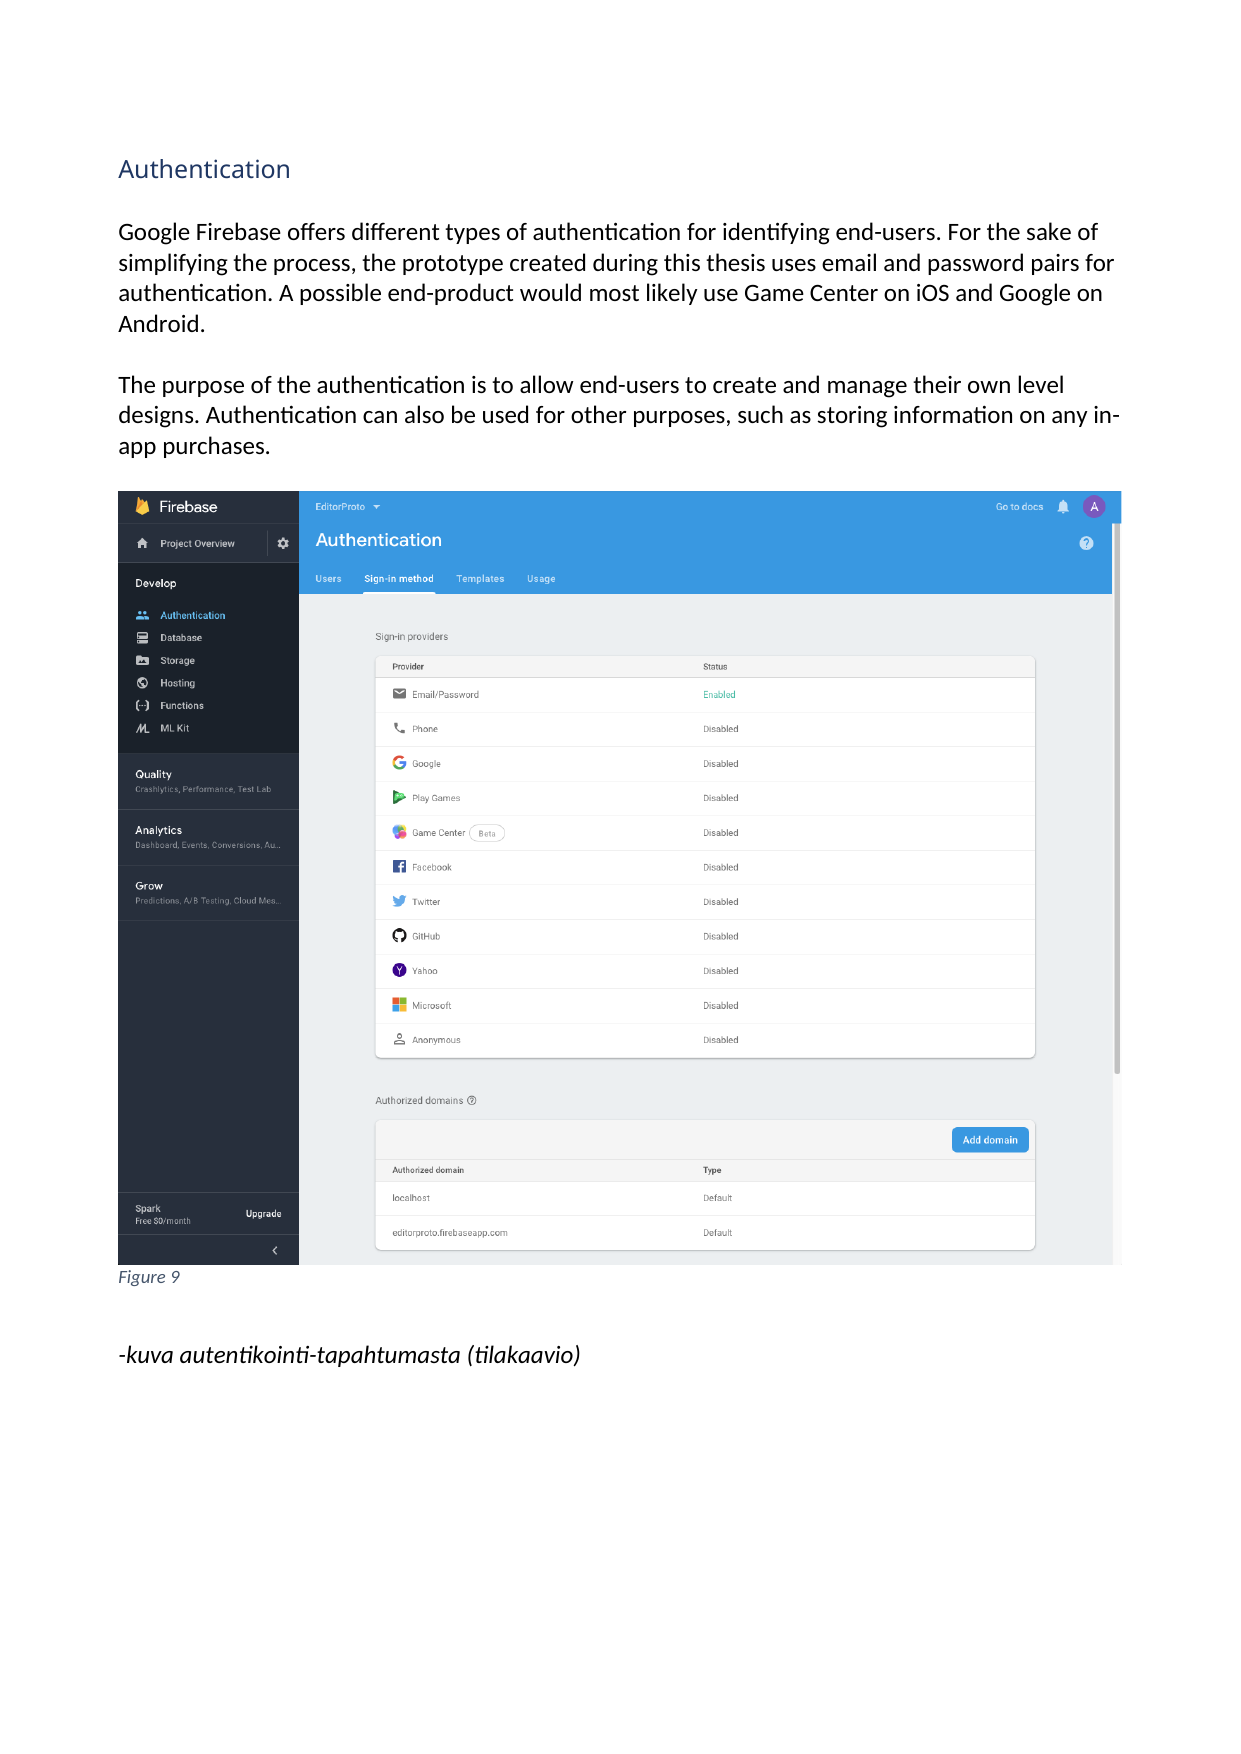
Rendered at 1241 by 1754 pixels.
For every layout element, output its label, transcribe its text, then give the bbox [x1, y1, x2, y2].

text -kuva autentikointi-tapahtumasta (tilakaavio) [118, 1339, 1122, 1369]
subtitle Authentication [118, 152, 1122, 186]
text The purpose of the authentication is to allow end-users to create and manage their own level designs. Authentication can also be used for other purposes, such as storing information on any in-app purchases. [118, 369, 1122, 461]
text Figure 9 [118, 1265, 1122, 1288]
text Google Firebase offers different types of authentication for identifying end-users. For the sake of simplifying the process, the prototype created during this thesis uses email and password pairs for authentication. A possible end-product would most likely use Game Center on iOS and Google on Android. [118, 216, 1122, 338]
picture [118, 491, 1122, 1265]
